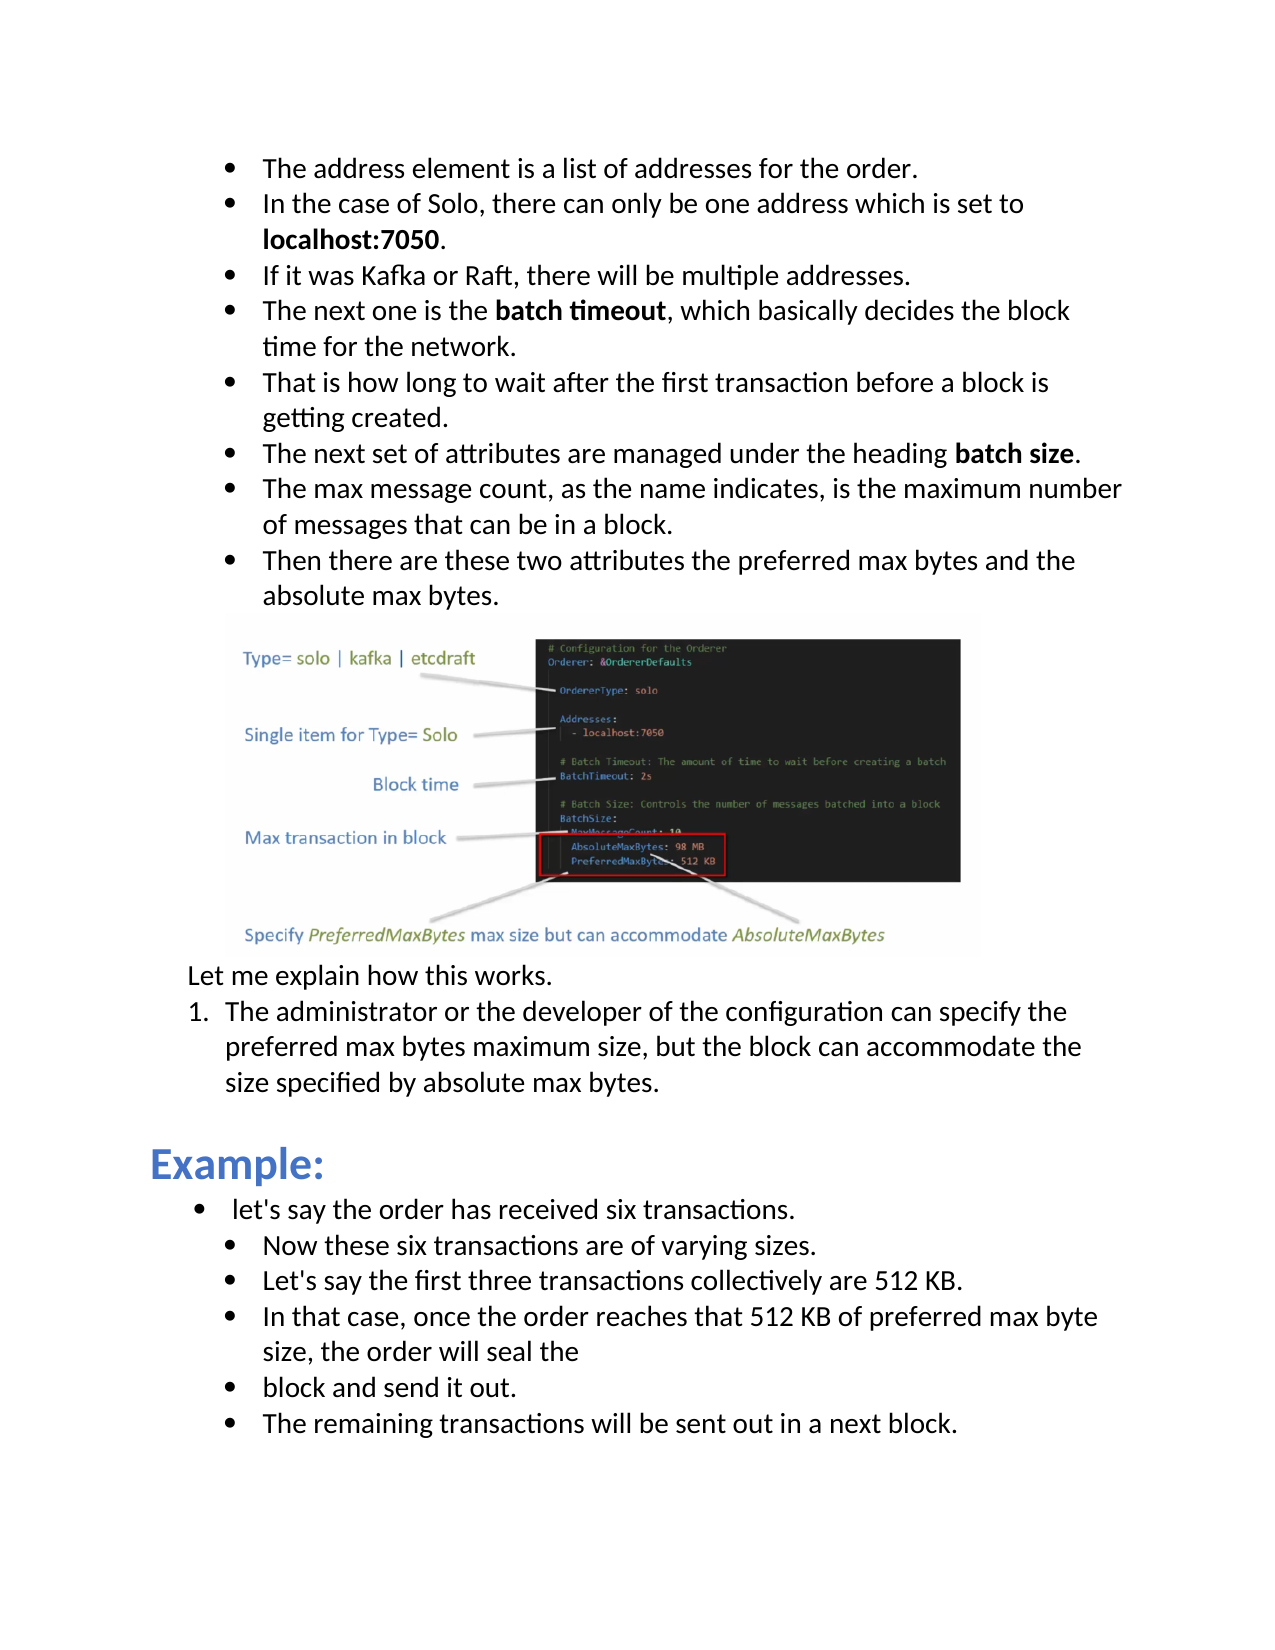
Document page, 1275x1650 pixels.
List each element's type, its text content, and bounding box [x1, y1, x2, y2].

list The address element is a list of addresses for the order. [225, 150, 1125, 186]
text Example: [150, 1135, 1125, 1191]
text Let me explain how this works. [187, 957, 1125, 993]
list Now these six transactions are of varying sizes. [225, 1227, 1125, 1262]
list block and send it out. [225, 1369, 1125, 1405]
list If it was Kafka or Raft, there will be multiple addresses. [225, 257, 1125, 292]
list In that case, once the order reaches that 512 KB of preferred max byte size, the order will seal the [225, 1298, 1125, 1369]
list The administrator or the developer of the configuration can specify the preferred max bytes maximum size, but the block can accommodate the size specified by absolute max bytes. [187, 993, 1125, 1099]
list In the case of Solo, there can only be one address which is set to localhost:7050. [225, 186, 1125, 257]
list Let's say the first three transactions collectively are 512 KB. [225, 1262, 1125, 1298]
list The next set of attributes are managed under the heading batch size. [225, 435, 1125, 471]
list let's say the order has received six transactions. [194, 1191, 1125, 1227]
list The next one is the batch timeout, which basically decides the block time for the network. [225, 292, 1125, 364]
list The max message count, as the name indicates, is the maximum number of messages that can be in a block. [225, 471, 1125, 542]
list That is how long to wait after the first transaction before a block is getting created. [225, 364, 1125, 435]
list Then there are these two attributes the preferred max bytes and the absolute max bytes. [225, 542, 1125, 613]
picture [225, 613, 981, 957]
list The remaining transactions will be sent out in a next block. [225, 1405, 1125, 1440]
